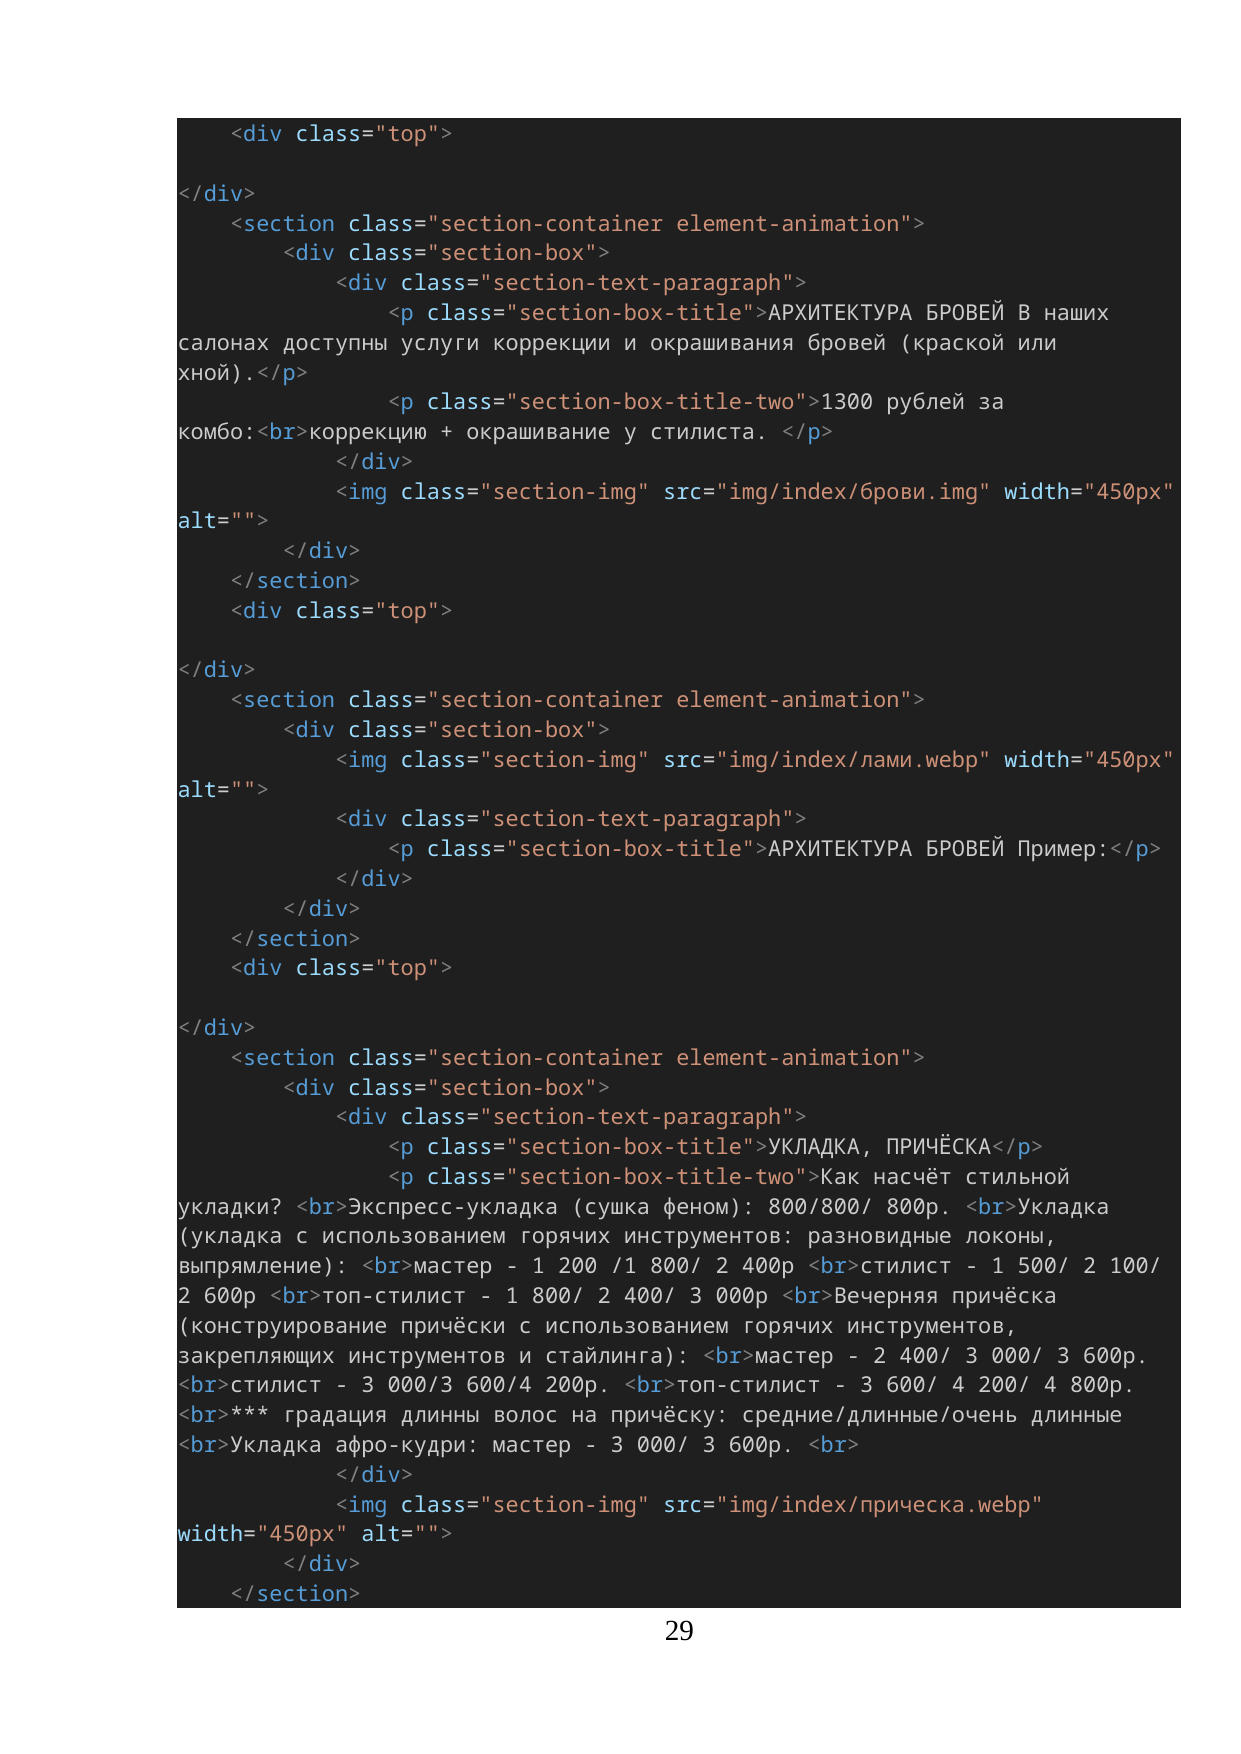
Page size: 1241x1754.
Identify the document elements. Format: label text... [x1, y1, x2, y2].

text <div class="section-box"> [177, 1071, 1181, 1101]
text <div class="top"> [177, 595, 1181, 624]
text <div class="section-text-paragraph"> [177, 803, 1181, 833]
text <p class="section-box-title">АРХИТЕКТУРА БРОВЕЙ В наших салонах доступны услуги коррекции и окрашивания бровей (краской или хной).</p> [177, 297, 1181, 386]
text <section class="section-container element-animation"> [177, 684, 1181, 714]
text </div> [177, 893, 1181, 922]
text </section> [177, 565, 1181, 595]
text <img class="section-img" src="img/index/прическа.webp" width="450px" alt=""> [177, 1488, 1181, 1548]
text <div class="top"> [177, 118, 1181, 148]
text </div> [177, 178, 1181, 207]
text </section> [177, 1578, 1181, 1608]
text </section> [177, 922, 1181, 952]
text <p class="section-box-title-two">Как насчёт стильной укладки? <br>Экспресс-укладка (сушка феном): 800/800/ 800р. <br>Укладка (укладка с использованием горячих инструментов: разновидные локоны, выпрямление): <br>мастер - 1 200 /1 800/ 2 400р <br>стилист - 1 500/ 2 100/ 2 600р <br>топ-стилист - 1 800/ 2 400/ 3 000р <br>Вечерняя причёска (конструирование причёски с использованием горячих инструментов, закрепляющих инструментов и стайлинга): <br>мастер - 2 400/ 3 000/ 3 600р. <br>стилист - 3 000/3 600/4 200р. <br>топ-стилист - 3 600/ 4 200/ 4 800р. <br>*** градация длинны волос на причёску: средние/длинные/очень длинные <br>Укладка афро-кудри: мастер - 3 000/ 3 600р. <br> [177, 1161, 1181, 1459]
text <p class="section-box-title">УКЛАДКА, ПРИЧЁСКА</p> [177, 1131, 1181, 1161]
text <section class="section-container element-animation"> [177, 1042, 1181, 1071]
text </div> [177, 446, 1181, 476]
text <p class="section-box-title-two">1300 рублей за комбо:<br>коррекцию + окрашивание у стилиста. </p> [177, 386, 1181, 446]
text <div class="top"> [177, 952, 1181, 982]
text </div> [177, 1548, 1181, 1578]
text <img class="section-img" src="img/index/брови.img" width="450px" alt=""> [177, 476, 1181, 535]
text <p class="section-box-title">АРХИТЕКТУРА БРОВЕЙ Пример:</p> [177, 833, 1181, 863]
text </div> [177, 535, 1181, 565]
text <div class="section-text-paragraph"> [177, 267, 1181, 297]
text </div> [177, 1459, 1181, 1488]
text <div class="section-text-paragraph"> [177, 1101, 1181, 1131]
text <div class="section-box"> [177, 237, 1181, 267]
text </div> [177, 863, 1181, 893]
text <div class="section-box"> [177, 714, 1181, 744]
text <img class="section-img" src="img/index/лами.webp" width="450px" alt=""> [177, 744, 1181, 803]
text </div> [177, 654, 1181, 684]
text <section class="section-container element-animation"> [177, 207, 1181, 237]
text </div> [177, 1012, 1181, 1042]
